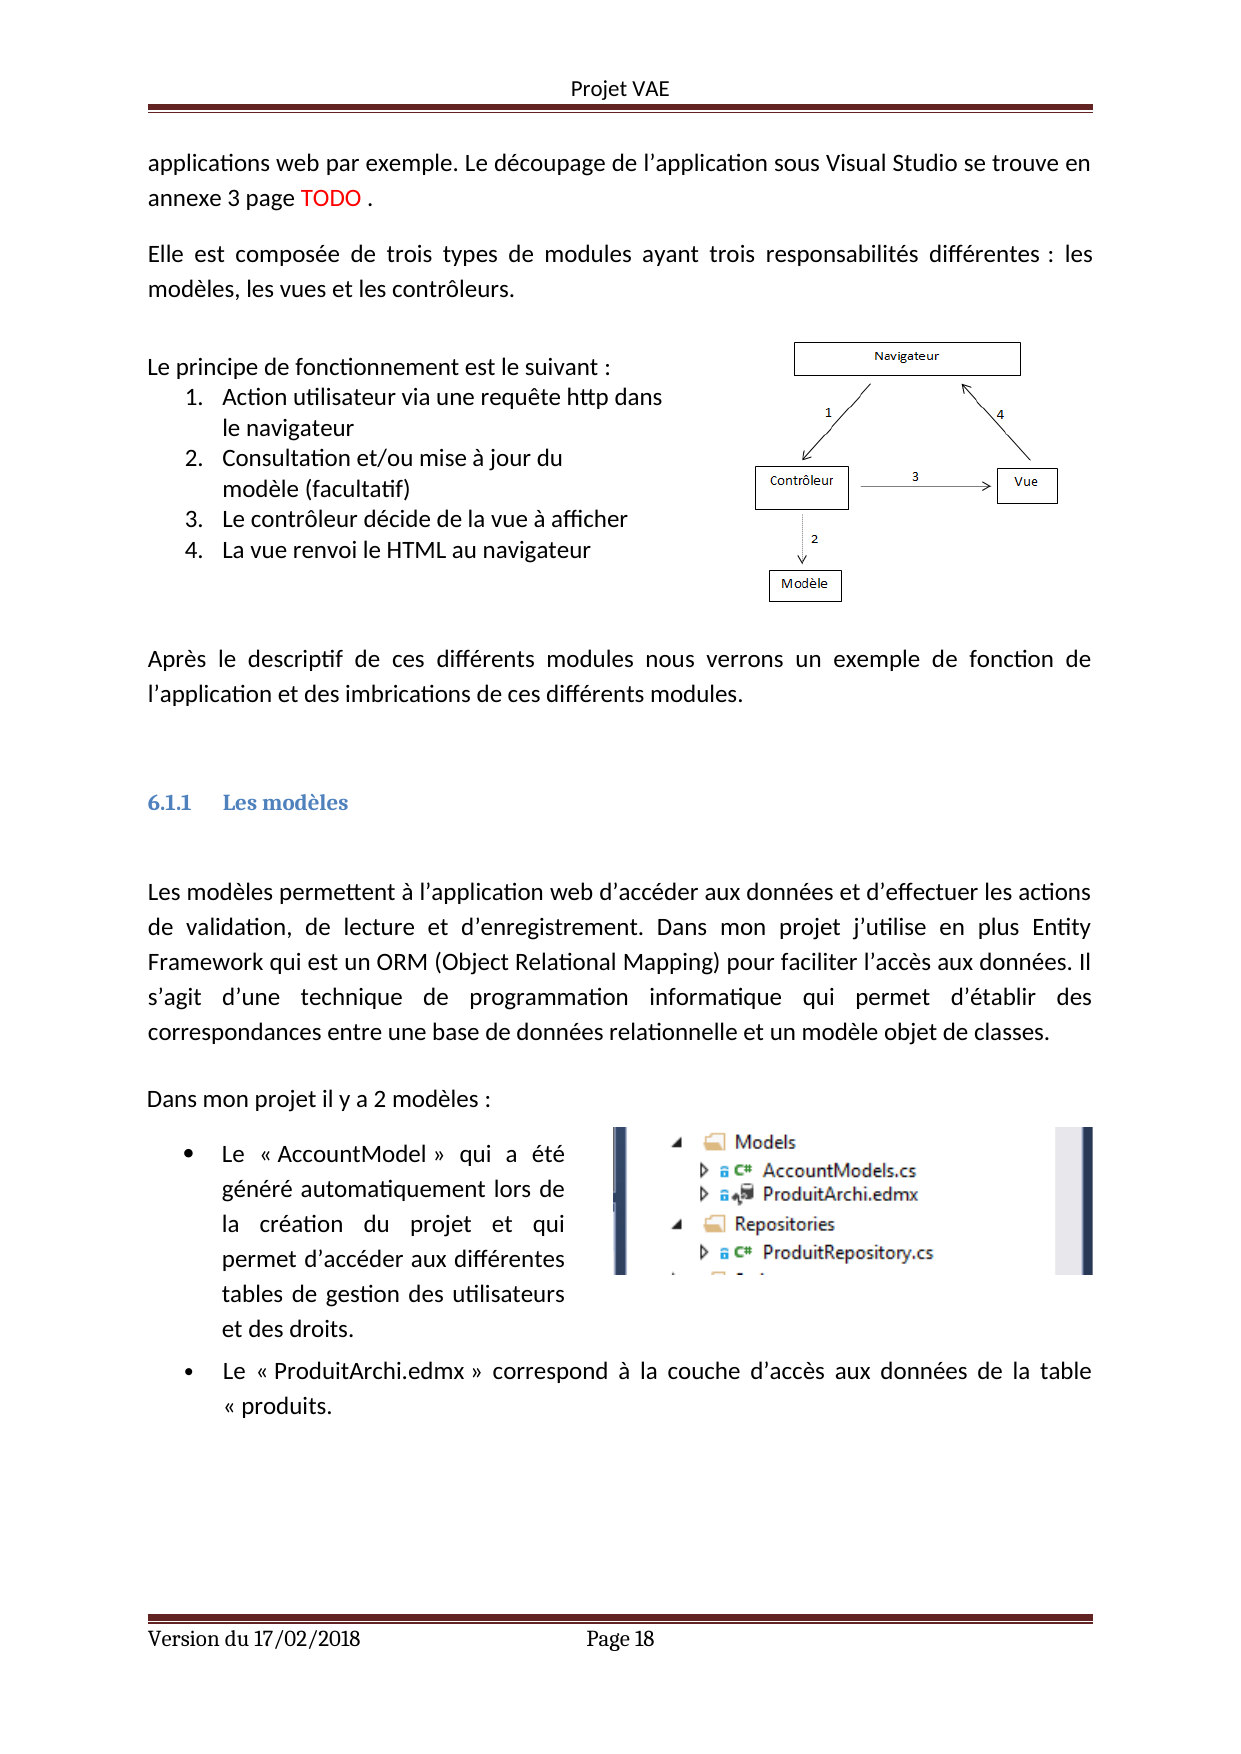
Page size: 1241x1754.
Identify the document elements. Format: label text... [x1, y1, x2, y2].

picture [613, 1127, 1093, 1275]
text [148, 148, 1093, 213]
text Après le descriptif de ces différents modules nous verrons un exemple de fonction de l’application et des imbrications de ces différents modules. [148, 643, 1093, 708]
text Les modèles permettent à l’application web d’accéder aux données et d’effectuer les actions de validation, de lecture et d’enregistrement. Dans mon projet j’utilise en plus Entity Framework qui est un ORM (Object Relational Mapping) pour faciliter l’accès aux données. Il s’agit d’une technique de programmation informatique qui permet d’établir des correspondances entre une base de données relationnelle et un modèle objet de classes. [148, 876, 1093, 1046]
text Elle est composée de trois types de modules ayant trois responsabilités différentes : les modèles, les vues et les contrôleurs. [148, 238, 1093, 304]
subtitle Les modèles [148, 789, 1093, 816]
picture [745, 329, 1093, 618]
list Le « ProduitArchi.edmx » correspond à la couche d’accès aux données de la table « produits. [185, 1355, 1093, 1421]
